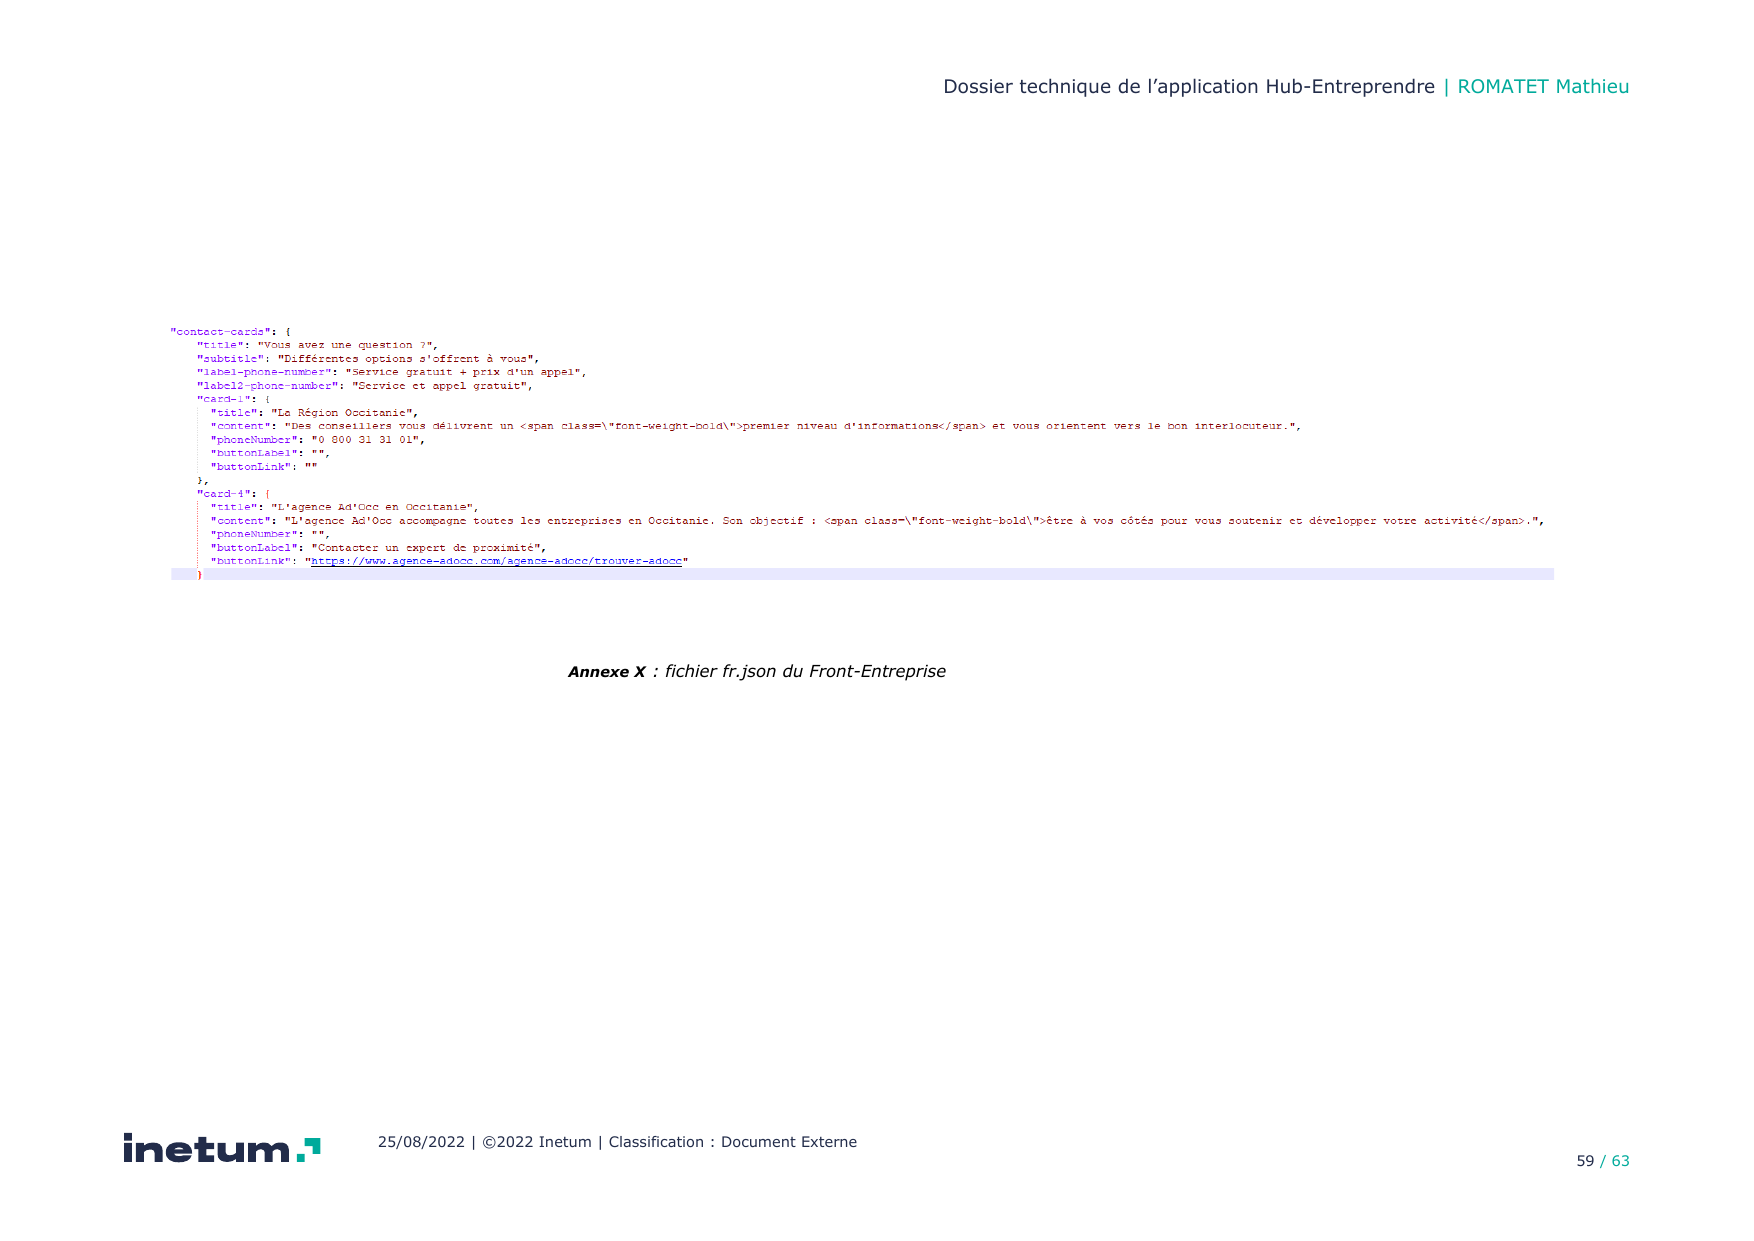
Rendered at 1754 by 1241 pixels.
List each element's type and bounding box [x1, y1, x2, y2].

picture [171, 326, 1555, 580]
